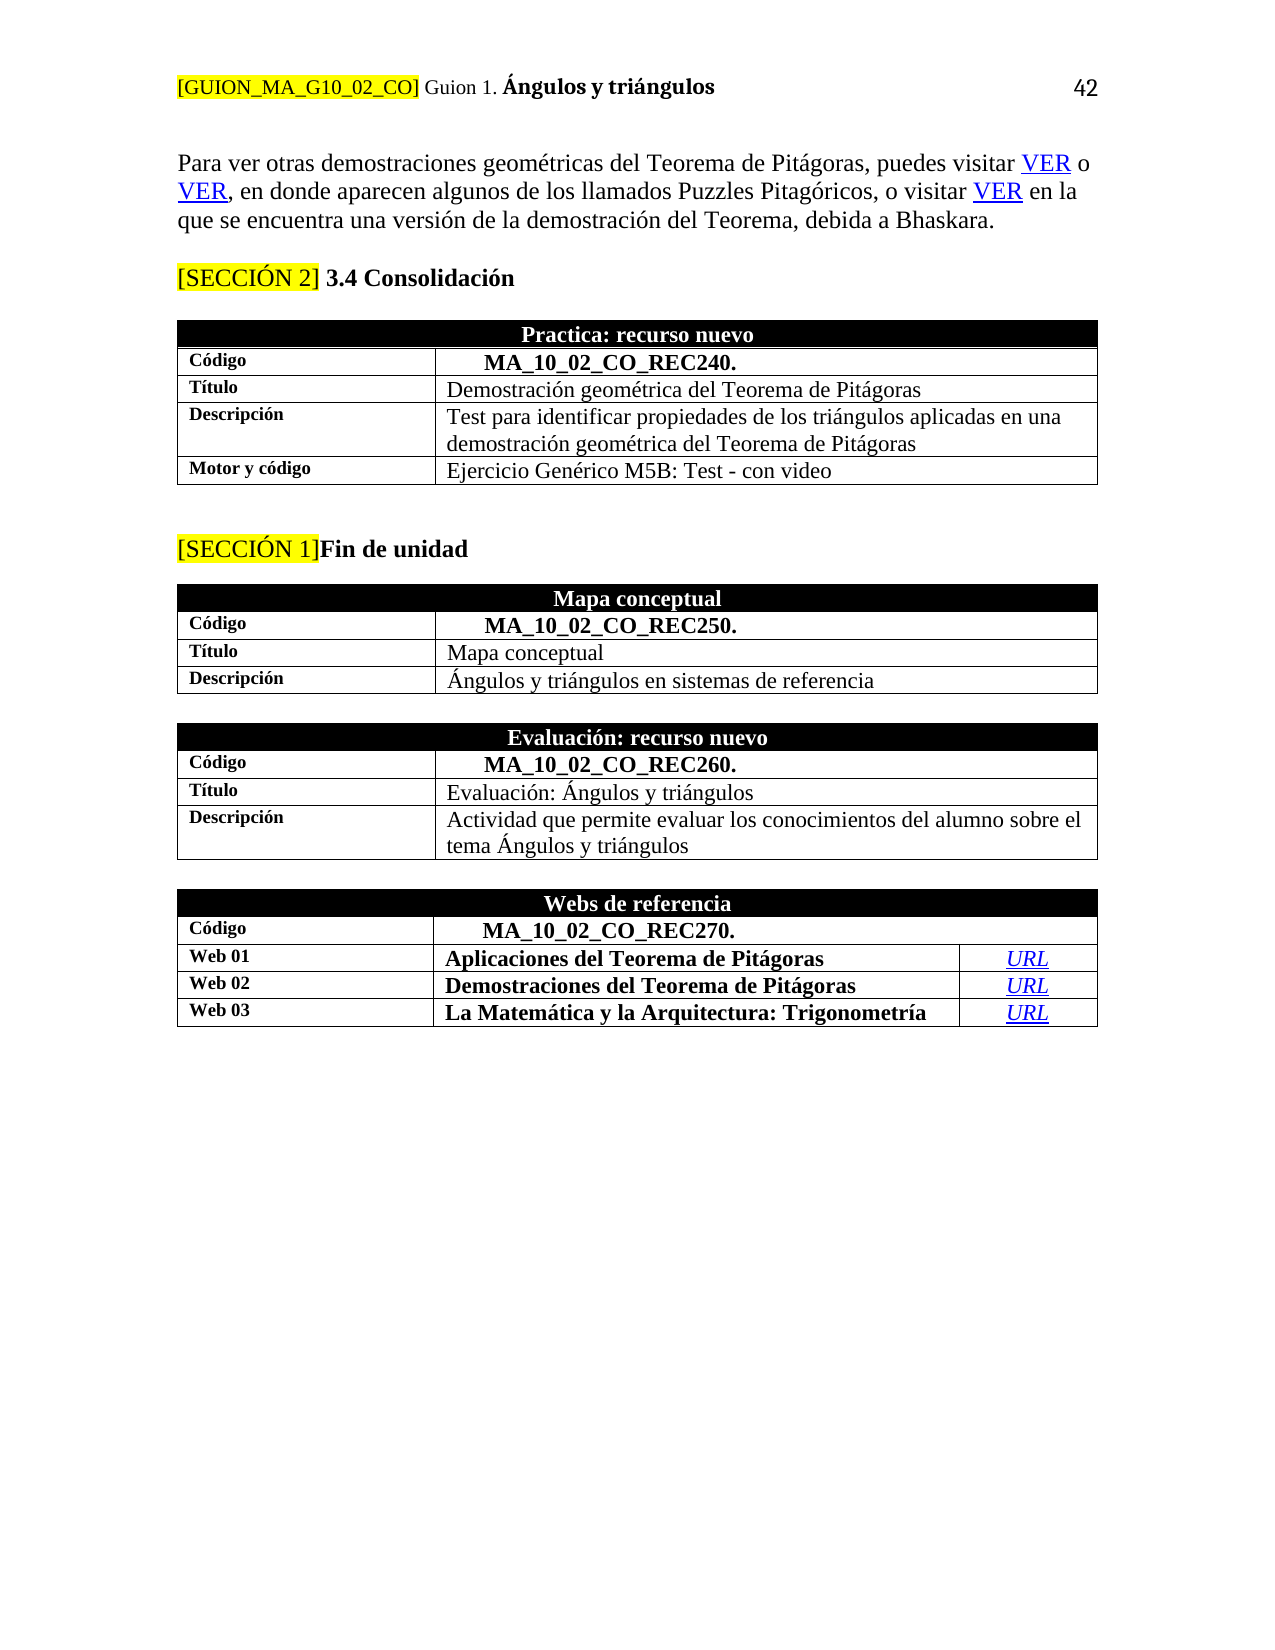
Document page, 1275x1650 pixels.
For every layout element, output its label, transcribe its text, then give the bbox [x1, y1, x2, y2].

table_cell Aplicaciones del Teorema de Pitágoras [434, 945, 959, 971]
table_cell Demostraciones del Teorema de Pitágoras [434, 972, 959, 998]
table_cell Código [178, 751, 435, 778]
table_header Mapa conceptual [178, 585, 1097, 611]
table_cell [436, 751, 1097, 778]
table_header Webs de referencia [178, 890, 1097, 916]
table_cell Web 01 [178, 945, 433, 971]
table_cell Código [178, 349, 435, 375]
table_cell La Matemática y la Arquitectura: Trigonometría [434, 999, 959, 1026]
table_cell Descripción [178, 403, 435, 456]
table_cell Título [178, 376, 435, 402]
table_cell Mapa conceptual [436, 640, 1097, 666]
table_cell Actividad que permite evaluar los conocimientos del alumno sobre el tema Ángulos y triángulos [436, 806, 1097, 859]
text [SECCIÓN 2] 3.4 Consolidación [319, 263, 1098, 291]
table_cell Demostración geométrica del Teorema de Pitágoras [436, 376, 1097, 402]
table_cell [434, 917, 1097, 943]
table_header Evaluación: recurso nuevo [178, 724, 1097, 750]
table_cell URL [960, 972, 1097, 998]
table_cell Ejercicio Genérico M5B: Test - con video [436, 457, 1097, 483]
table_cell Ángulos y triángulos en sistemas de referencia [436, 667, 1097, 693]
table_cell Evaluación: Ángulos y triángulos [436, 779, 1097, 805]
table_cell URL [960, 945, 1097, 971]
table_cell Motor y código [178, 457, 435, 483]
table_cell Web 02 [178, 972, 433, 998]
table_cell Web 03 [178, 999, 433, 1026]
table_cell Título [178, 779, 435, 805]
table_cell [436, 612, 1097, 638]
table_cell URL [960, 999, 1097, 1026]
table_cell Código [178, 917, 433, 943]
table_cell Test para identificar propiedades de los triángulos aplicadas en una demostración geométrica del Teorema de Pitágoras [436, 403, 1097, 456]
table_cell Descripción [178, 667, 435, 693]
text [SECCIÓN 1]Fin de unidad [319, 534, 1098, 563]
table_cell Título [178, 640, 435, 666]
table_cell Descripción [178, 806, 435, 859]
table_cell [436, 349, 1097, 375]
text Para ver otras demostraciones geométricas del Teorema de Pitágoras, puedes visitar VER o VER, en donde aparecen algunos de los llamados Puzzles Pitagóricos, o visitar VER en la que se encuentra una versión de la demostración del Teorema, debida a Bhaskara. [177, 148, 1098, 234]
table_header Practica: recurso nuevo [178, 321, 1097, 347]
table_cell Código [178, 612, 435, 638]
